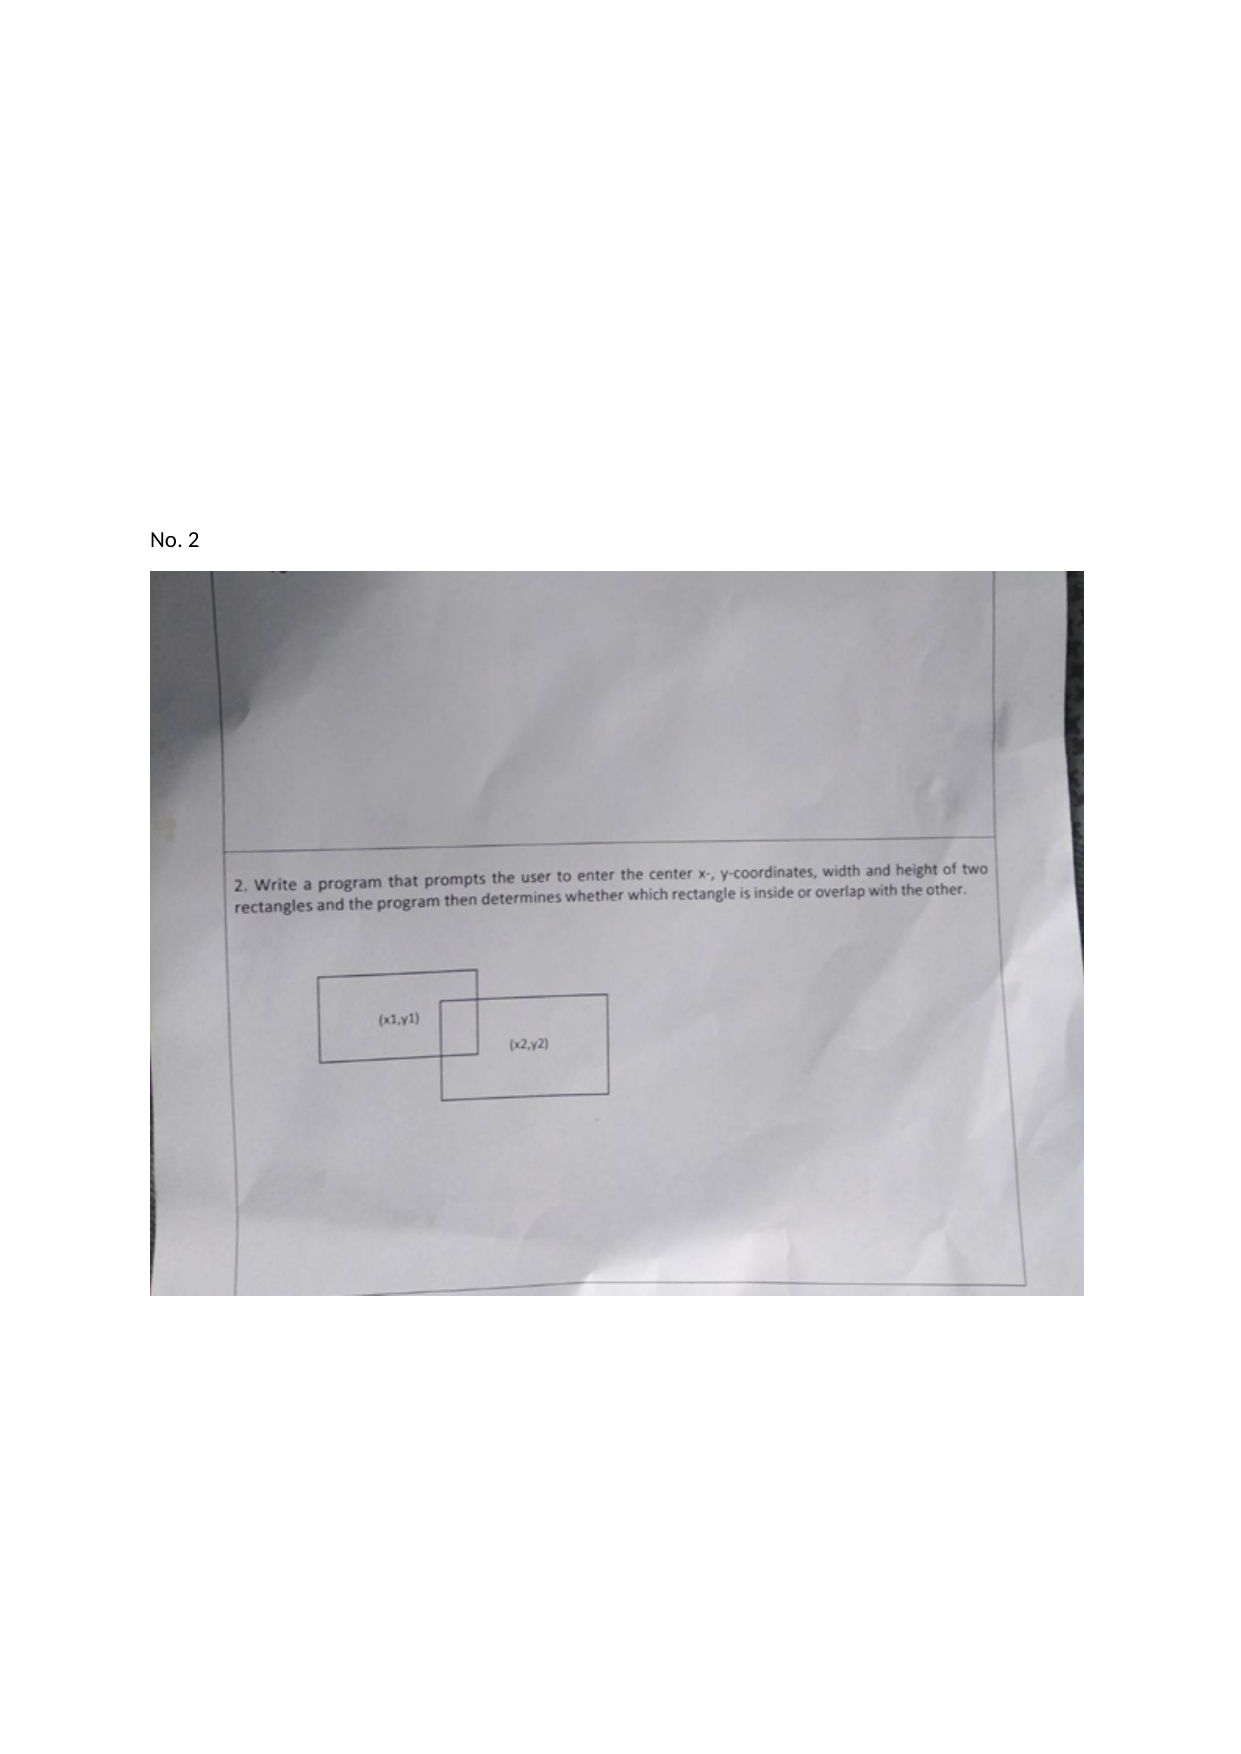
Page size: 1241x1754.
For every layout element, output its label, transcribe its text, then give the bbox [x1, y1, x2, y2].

text No. 2 [150, 525, 1090, 553]
picture [150, 571, 1084, 1296]
